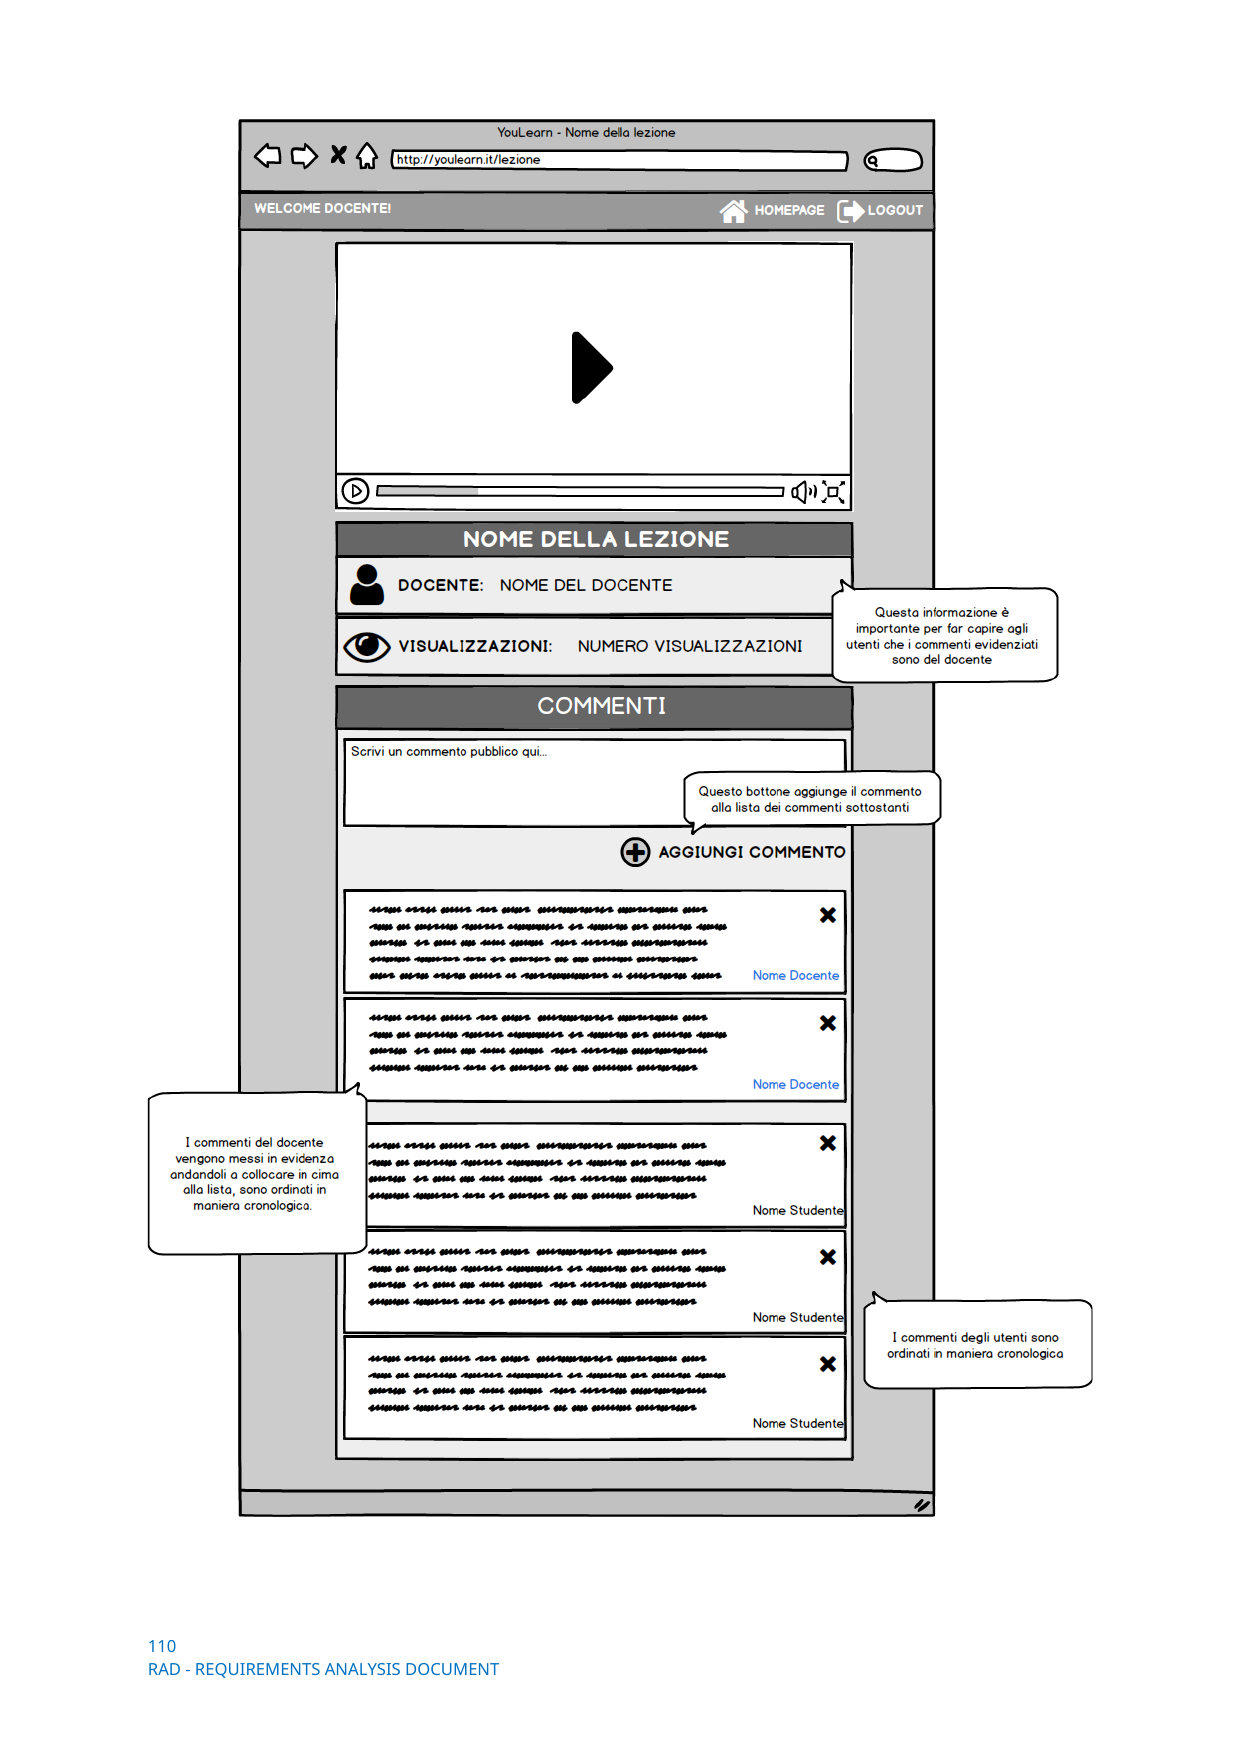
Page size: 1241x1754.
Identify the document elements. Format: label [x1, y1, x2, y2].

picture [147, 119, 1093, 1517]
